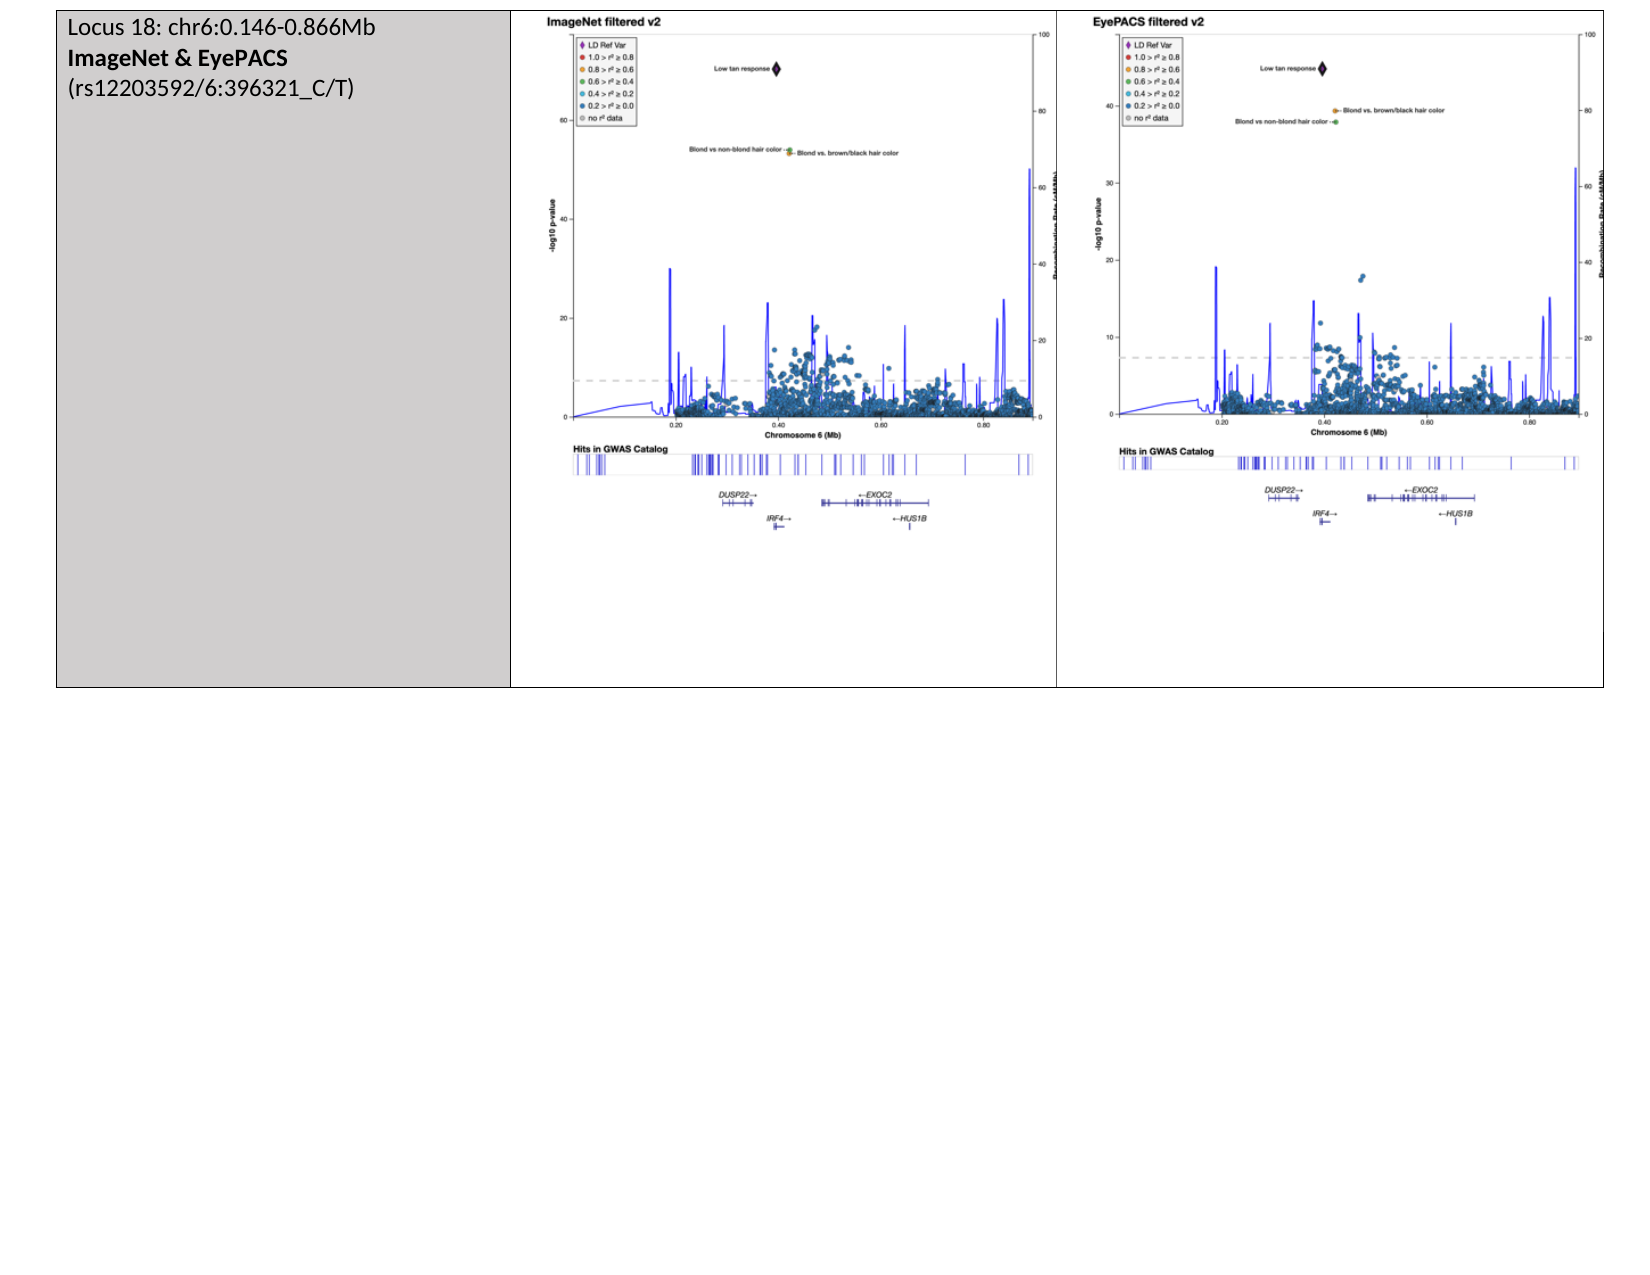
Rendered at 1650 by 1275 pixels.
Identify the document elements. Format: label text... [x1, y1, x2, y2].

table_cell [511, 11, 540, 687]
table_cell [1057, 11, 1603, 687]
table_cell Locus 18: chr6:0.146-0.866Mb ImageNet & EyePACS (rs12203592/6:396321_C/T) [57, 11, 510, 687]
